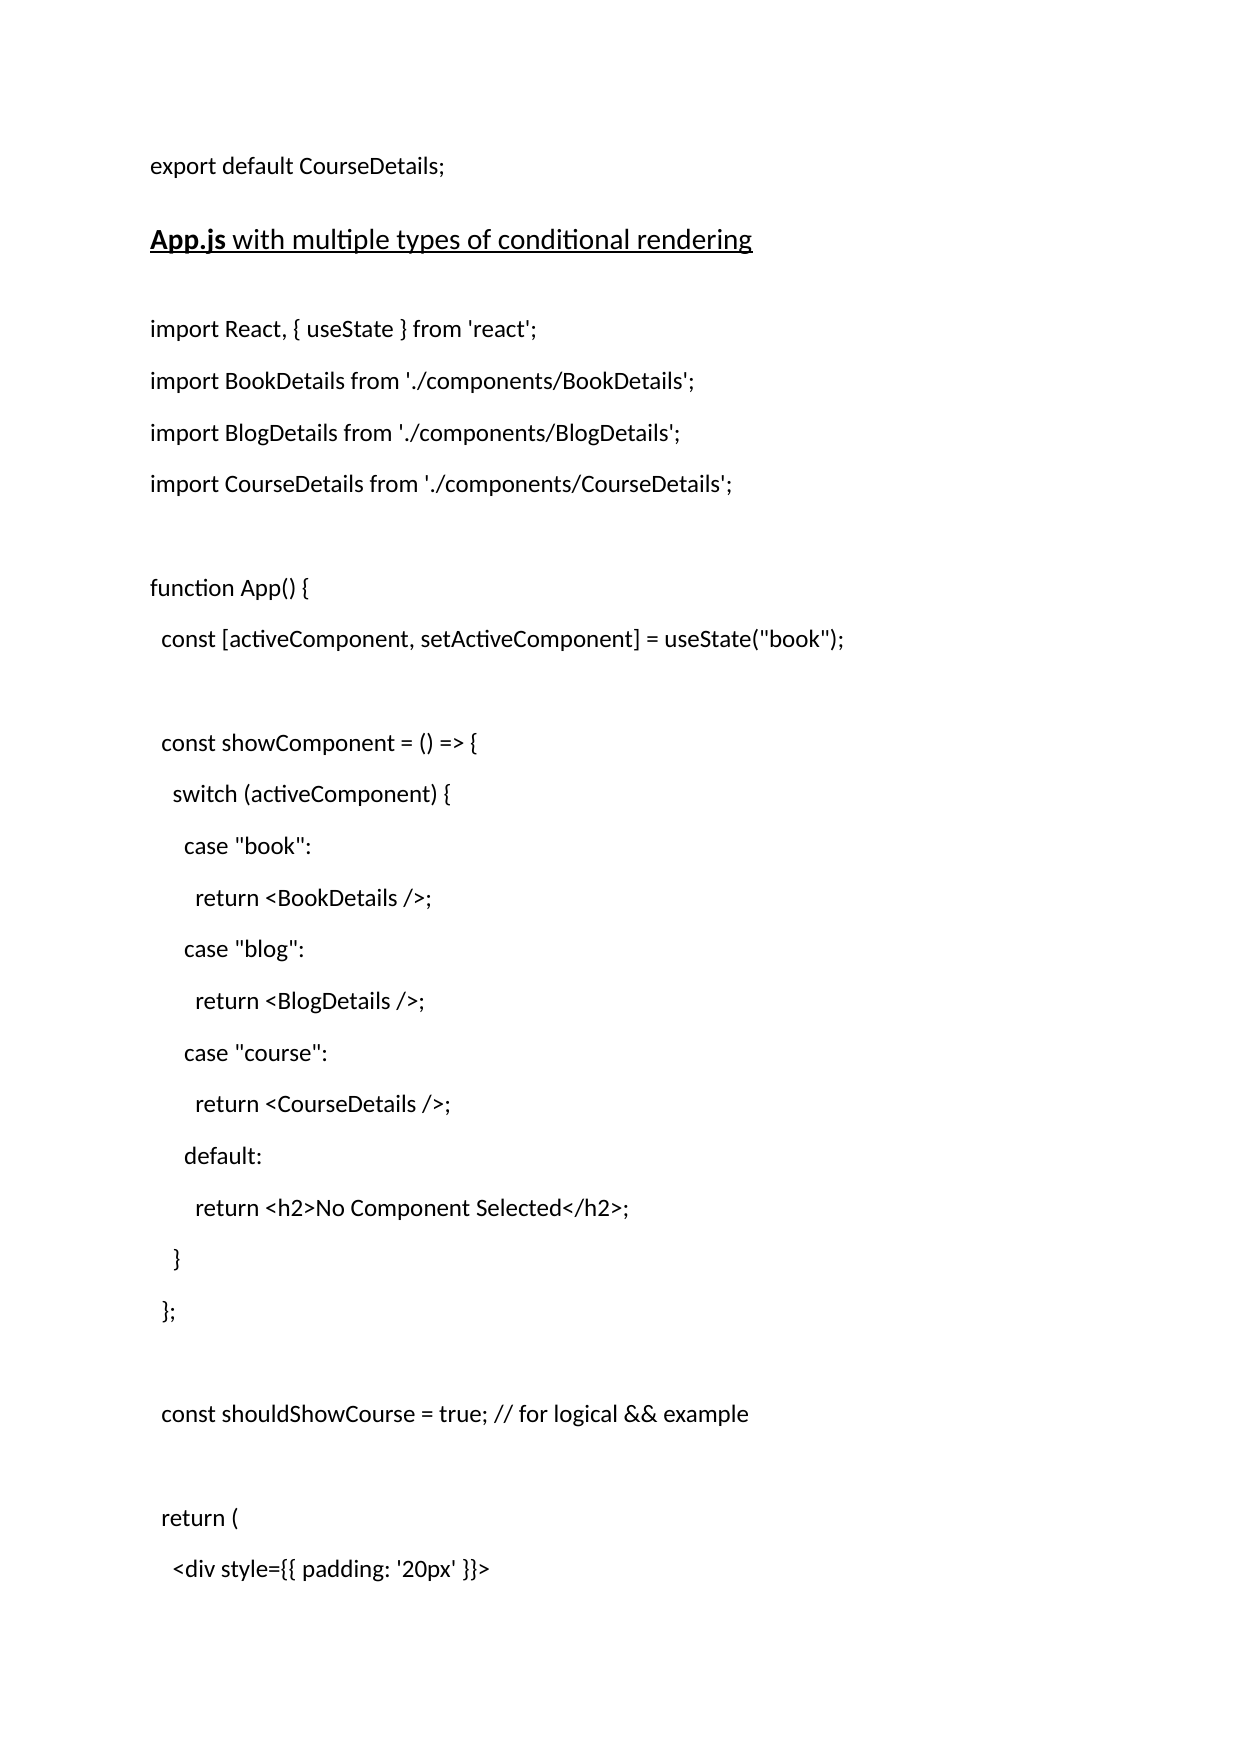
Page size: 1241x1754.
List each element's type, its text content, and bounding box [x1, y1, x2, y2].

text return <BlogDetails />; [150, 985, 1090, 1016]
text const showComponent = () => { [150, 727, 1090, 757]
text const shouldShowCourse = true; // for logical && example [150, 1398, 1090, 1429]
text import BlogDetails from './components/BlogDetails'; [150, 417, 1090, 447]
text function App() { [150, 572, 1090, 602]
text return <h2>No Component Selected</h2>; [150, 1192, 1090, 1222]
text } [150, 1243, 1090, 1274]
text import React, { useState } from 'react'; [150, 278, 1090, 344]
text const [activeComponent, setActiveComponent] = useState("book"); [150, 623, 1090, 654]
text import CourseDetails from './components/CourseDetails'; [150, 468, 1090, 499]
text return <CourseDetails />; [150, 1088, 1090, 1119]
text case "book": [150, 830, 1090, 861]
text case "course": [150, 1037, 1090, 1067]
text export default CourseDetails; App.js with multiple types of conditional rendering [150, 150, 1090, 256]
text return <BookDetails />; [150, 882, 1090, 912]
text case "blog": [150, 933, 1090, 964]
text import BookDetails from './components/BookDetails'; [150, 365, 1090, 396]
text return ( [150, 1502, 1090, 1532]
text default: [150, 1140, 1090, 1171]
text <div style={{ padding: '20px' }}> [150, 1553, 1090, 1584]
text }; [150, 1295, 1090, 1326]
text switch (activeComponent) { [150, 778, 1090, 809]
